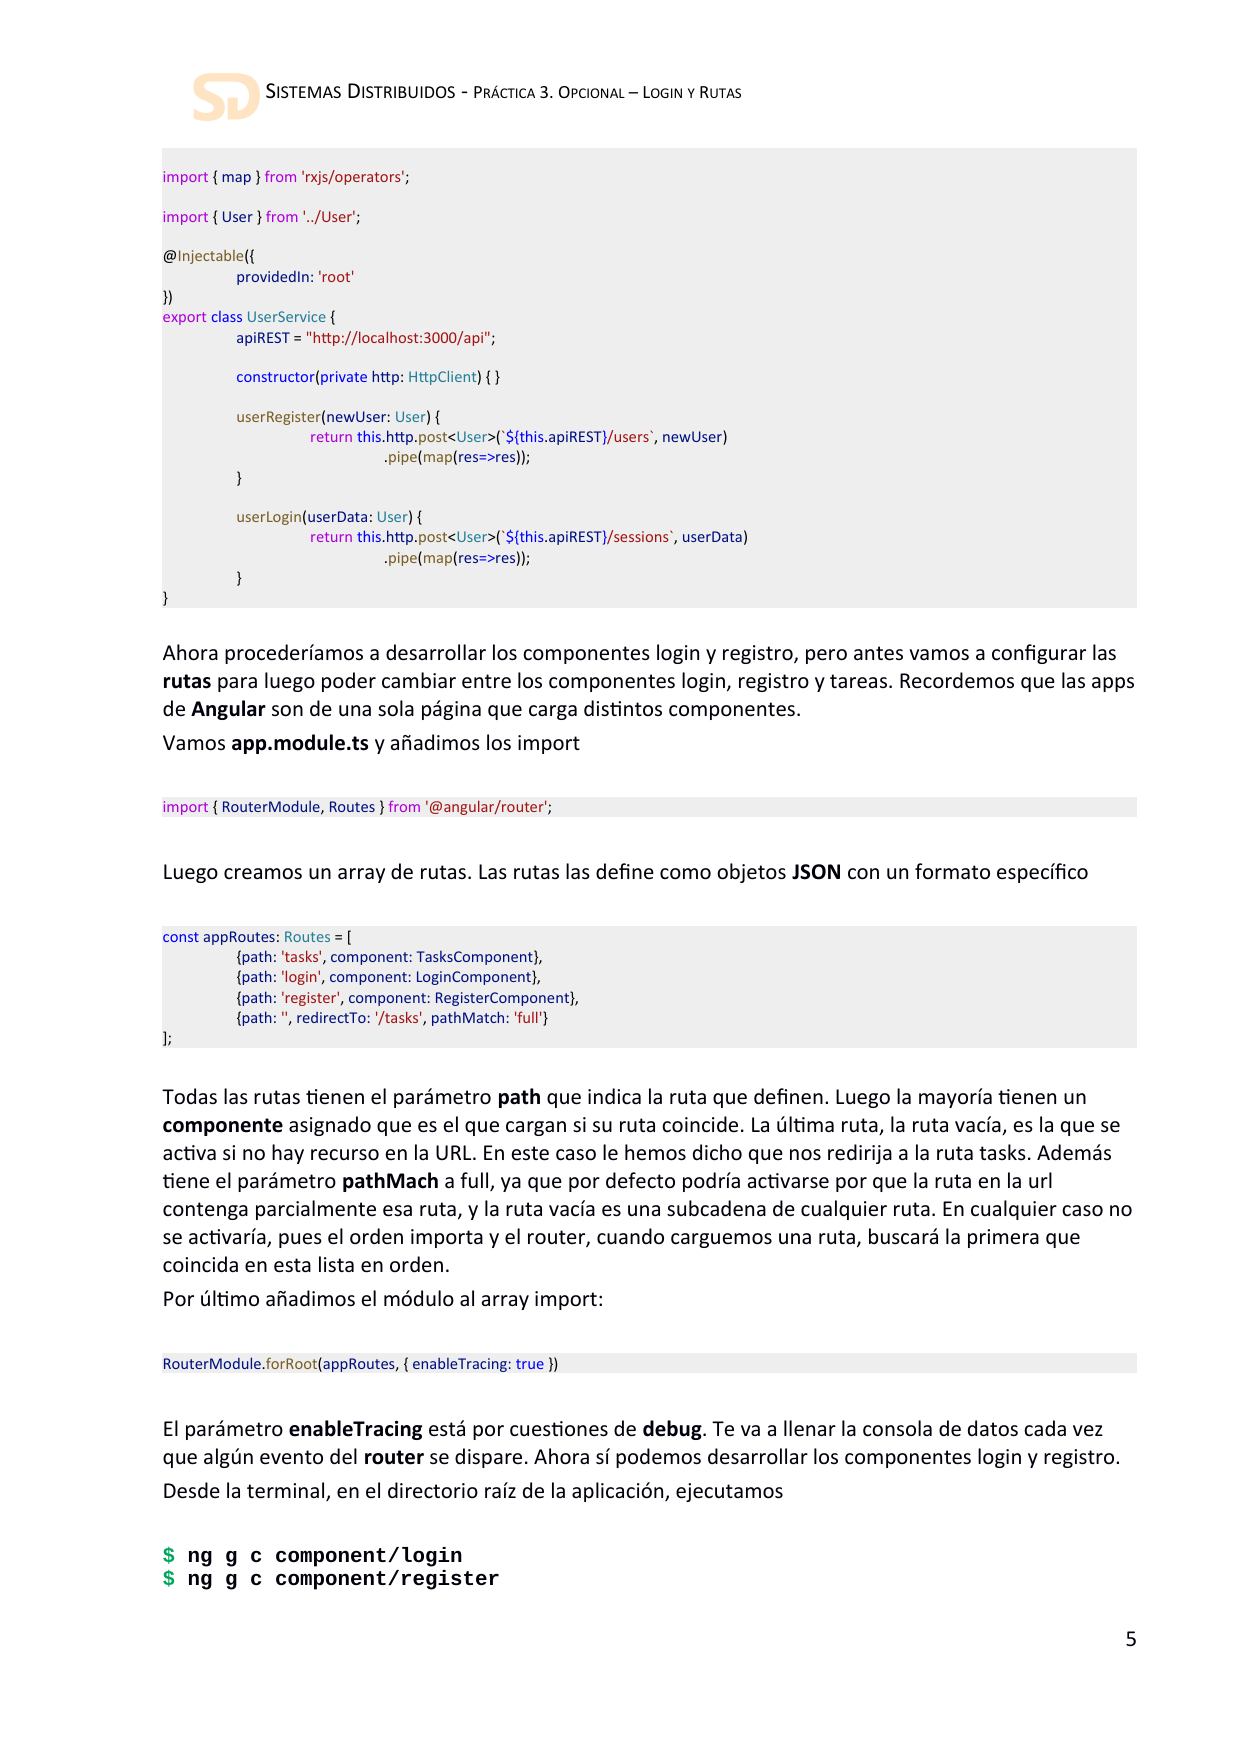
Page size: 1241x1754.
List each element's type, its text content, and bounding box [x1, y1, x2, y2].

text RouterModule.forRoot(appRoutes, { enableTracing: true }) [162, 1353, 1137, 1373]
text constructor(private http: HttpClient) { } [162, 366, 1137, 387]
text .pipe(map(res=>res)); [162, 547, 1137, 567]
text export class UserService { [162, 307, 1137, 327]
text userLogin(userData: User) { [162, 506, 1137, 527]
text $ ng g c component/register [162, 1568, 1137, 1592]
text return this.http.post<User>(`${this.apiREST}/sessions`, userData) [162, 527, 1137, 547]
text El parámetro enableTracing está por cuestiones de debug. Te va a llenar la consola de datos cada vez que algún evento del router se dispare. Ahora sí podemos desarrollar los componentes login y registro. [162, 1414, 1137, 1470]
text import { map } from 'rxjs/operators'; [162, 167, 1137, 187]
text ]; [162, 1027, 1137, 1048]
text {path: '', redirectTo: '/tasks', pathMatch: 'full'} [162, 1007, 1137, 1027]
text Desde la terminal, en el directorio raíz de la aplicación, ejecutamos [162, 1476, 1137, 1504]
picture [193, 73, 260, 121]
text @Injectable({ [162, 246, 1137, 266]
text {path: 'tasks', component: TasksComponent}, [162, 946, 1137, 967]
text Por último añadimos el módulo al array import: [162, 1284, 1137, 1312]
text const appRoutes: Routes = [ [162, 926, 1137, 946]
text Luego creamos un array de rutas. Las rutas las define como objetos JSON con un formato específico [162, 857, 1137, 885]
text Vamos app.module.ts y añadimos los import [162, 728, 1137, 756]
text userRegister(newUser: User) { [162, 406, 1137, 426]
text {path: 'register', component: RegisterComponent}, [162, 987, 1137, 1007]
text } [162, 467, 1137, 487]
text Todas las rutas tienen el parámetro path que indica la ruta que definen. Luego la mayoría tienen un componente asignado que es el que cargan si su ruta coincide. La última ruta, la ruta vacía, es la que se activa si no hay recurso en la URL. En este caso le hemos dicho que nos redirija a la ruta tasks. Además tiene el parámetro pathMach a full, ya que por defecto podría activarse por que la ruta en la url contenga parcialmente esa ruta, y la ruta vacía es una subcadena de cualquier ruta. En cualquier caso no se activaría, pues el orden importa y el router, cuando carguemos una ruta, buscará la primera que coincida en esta lista en orden. [162, 1082, 1137, 1278]
text } [162, 567, 1137, 588]
text import { User } from '../User'; [162, 206, 1137, 227]
text .pipe(map(res=>res)); [162, 447, 1137, 467]
text } [162, 588, 1137, 608]
text apiREST = "http://localhost:3000/api"; [162, 327, 1137, 347]
text import { RouterModule, Routes } from '@angular/router'; [162, 797, 1137, 817]
text }) [162, 286, 1137, 307]
text {path: 'login', component: LoginComponent}, [162, 967, 1137, 987]
text providedIn: 'root' [162, 266, 1137, 286]
text Ahora procederíamos a desarrollar los componentes login y registro, pero antes vamos a configurar las rutas para luego poder cambiar entre los componentes login, registro y tareas. Recordemos que las apps de Angular son de una sola página que carga distintos componentes. [162, 638, 1137, 722]
text $ ng g c component/login [162, 1545, 1137, 1568]
text return this.http.post<User>(`${this.apiREST}/users`, newUser) [162, 426, 1137, 447]
